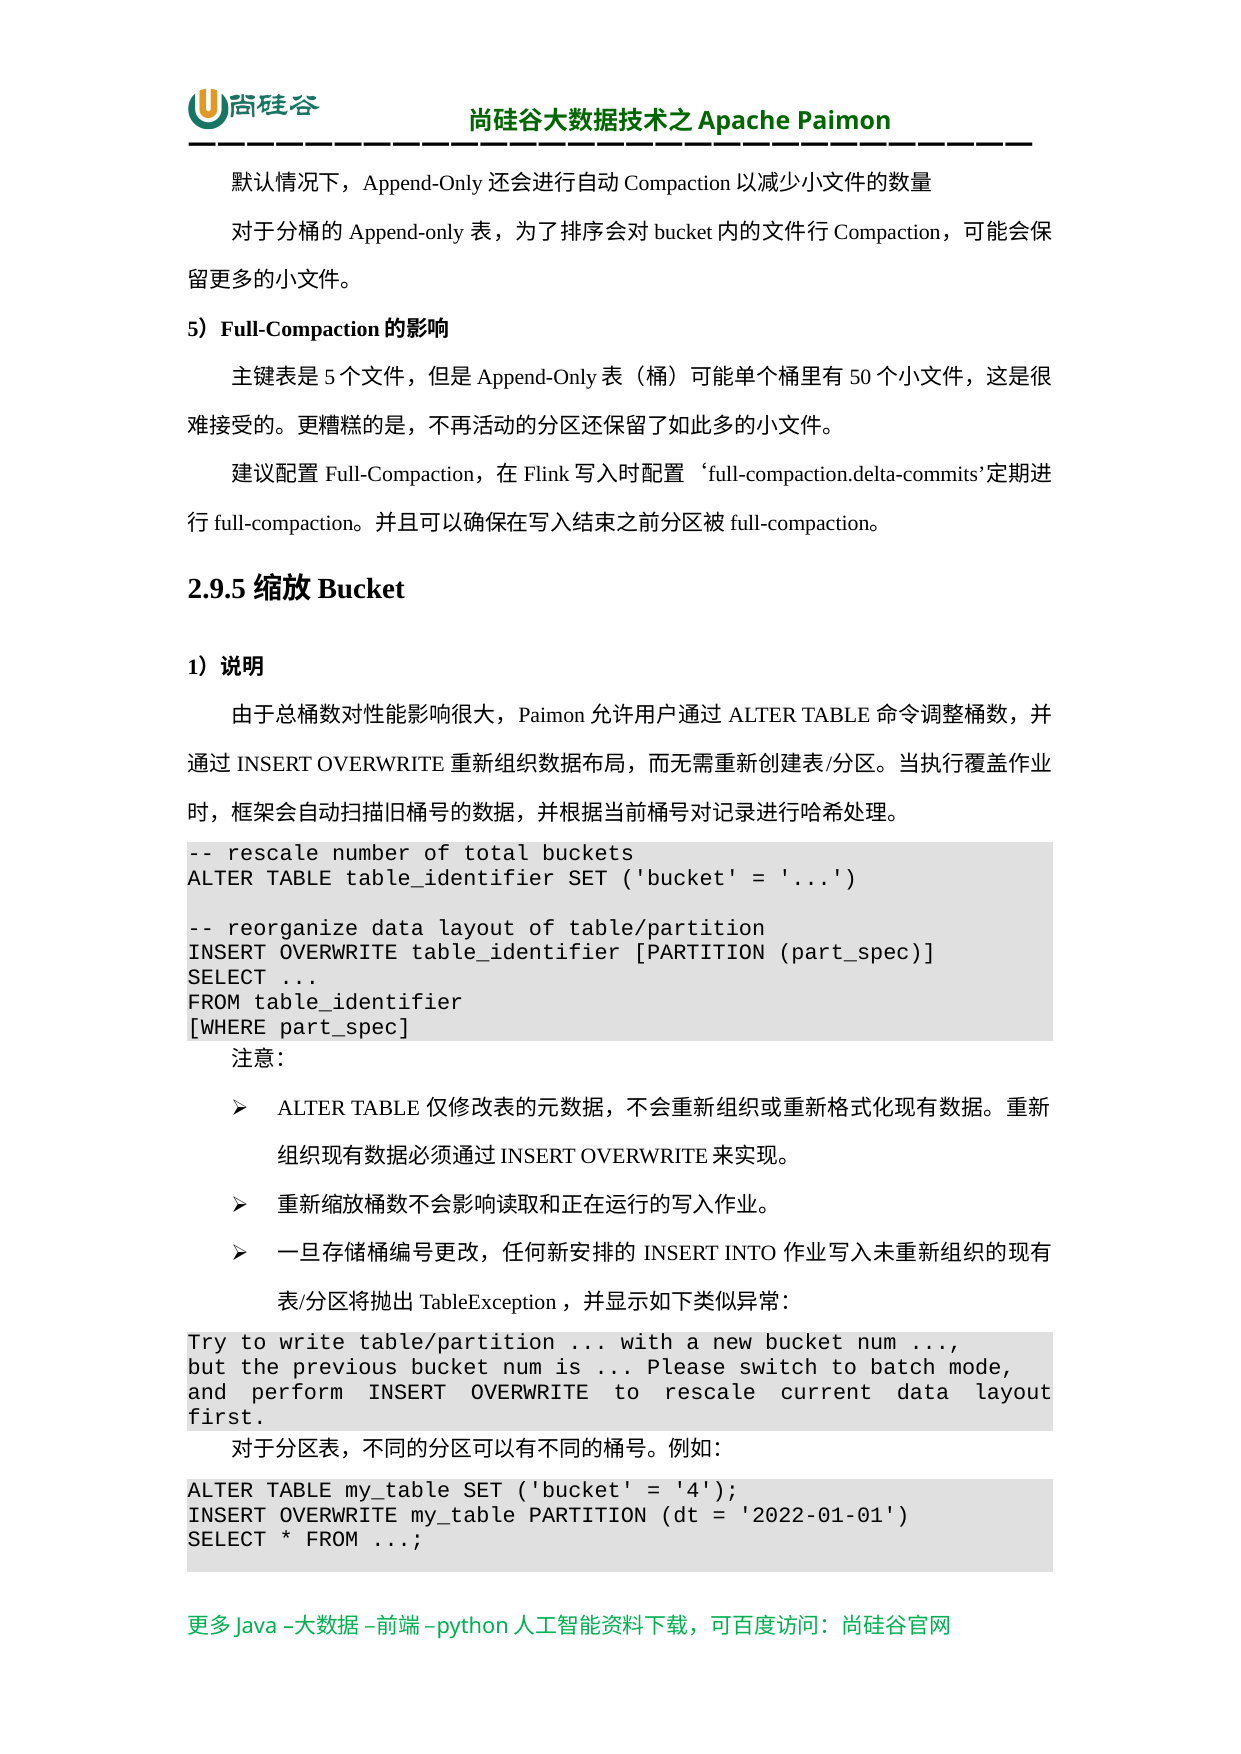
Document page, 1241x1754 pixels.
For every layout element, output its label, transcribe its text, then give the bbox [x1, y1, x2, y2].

text 主键表是5个文件，但是Append-Only表（桶）可能单个桶里有50个小文件，这是很难接受的。更糟糕的是，不再活动的分区还保留了如此多的小文件。 [187, 359, 1053, 440]
subtitle 2.9.5 缩放Bucket [187, 553, 1053, 618]
text -- reorganize data layout of table/partition [187, 917, 1053, 942]
text 1）说明 [187, 648, 1053, 681]
text 对于分区表，不同的分区可以有不同的桶号。例如： [187, 1431, 1053, 1463]
text 对于分桶的 Append-only 表，为了排序会对bucket内的文件行Compaction，可能会保留更多的小文件。 [187, 213, 1053, 294]
picture [187, 88, 321, 130]
text Try to write table/partition ... with a new bucket num ..., [187, 1332, 1053, 1356]
text [WHERE part_spec] [187, 1016, 1053, 1041]
text but the previous bucket num is ... Please switch to batch mode, [187, 1356, 1053, 1381]
list 一旦存储桶编号更改，任何新安排的 INSERT INTO 作业写入未重新组织的现有表/分区将抛出 TableException ，并显示如下类似异常： [231, 1234, 1053, 1316]
text SELECT * FROM ...; [187, 1529, 1053, 1553]
text and perform INSERT OVERWRITE to rescale current data layout first. [187, 1381, 1053, 1431]
text 默认情况下，Append-Only 还会进行自动Compaction以减少小文件的数量 [187, 165, 1053, 197]
text SELECT ... [187, 966, 1053, 991]
list ALTER TABLE 仅修改表的元数据，不会重新组织或重新格式化现有数据。重新组织现有数据必须通过INSERT OVERWRITE来实现。 [231, 1089, 1053, 1170]
text 由于总桶数对性能影响很大，Paimon 允许用户通过 ALTER TABLE 命令调整桶数，并通过 INSERT OVERWRITE 重新组织数据布局，而无需重新创建表/分区。当执行覆盖作业时，框架会自动扫描旧桶号的数据，并根据当前桶号对记录进行哈希处理。 [187, 697, 1053, 827]
text FROM table_identifier [187, 991, 1053, 1016]
list 重新缩放桶数不会影响读取和正在运行的写入作业。 [231, 1186, 1053, 1219]
text -- rescale number of total buckets [187, 842, 1053, 867]
text 注意： [187, 1041, 1053, 1073]
text INSERT OVERWRITE my_table PARTITION (dt = '2022-01-01') [187, 1504, 1053, 1529]
text ALTER TABLE table_identifier SET ('bucket' = '...') [187, 867, 1053, 892]
text 建议配置Full-Compaction，在Flink写入时配置‘full-compaction.delta-commits’定期进行full-compaction。并且可以确保在写入结束之前分区被full-compaction。 [187, 456, 1053, 537]
text ALTER TABLE my_table SET ('bucket' = '4'); [187, 1479, 1053, 1504]
text 5）Full-Compaction的影响 [187, 310, 1053, 343]
text INSERT OVERWRITE table_identifier [PARTITION (part_spec)] [187, 942, 1053, 966]
